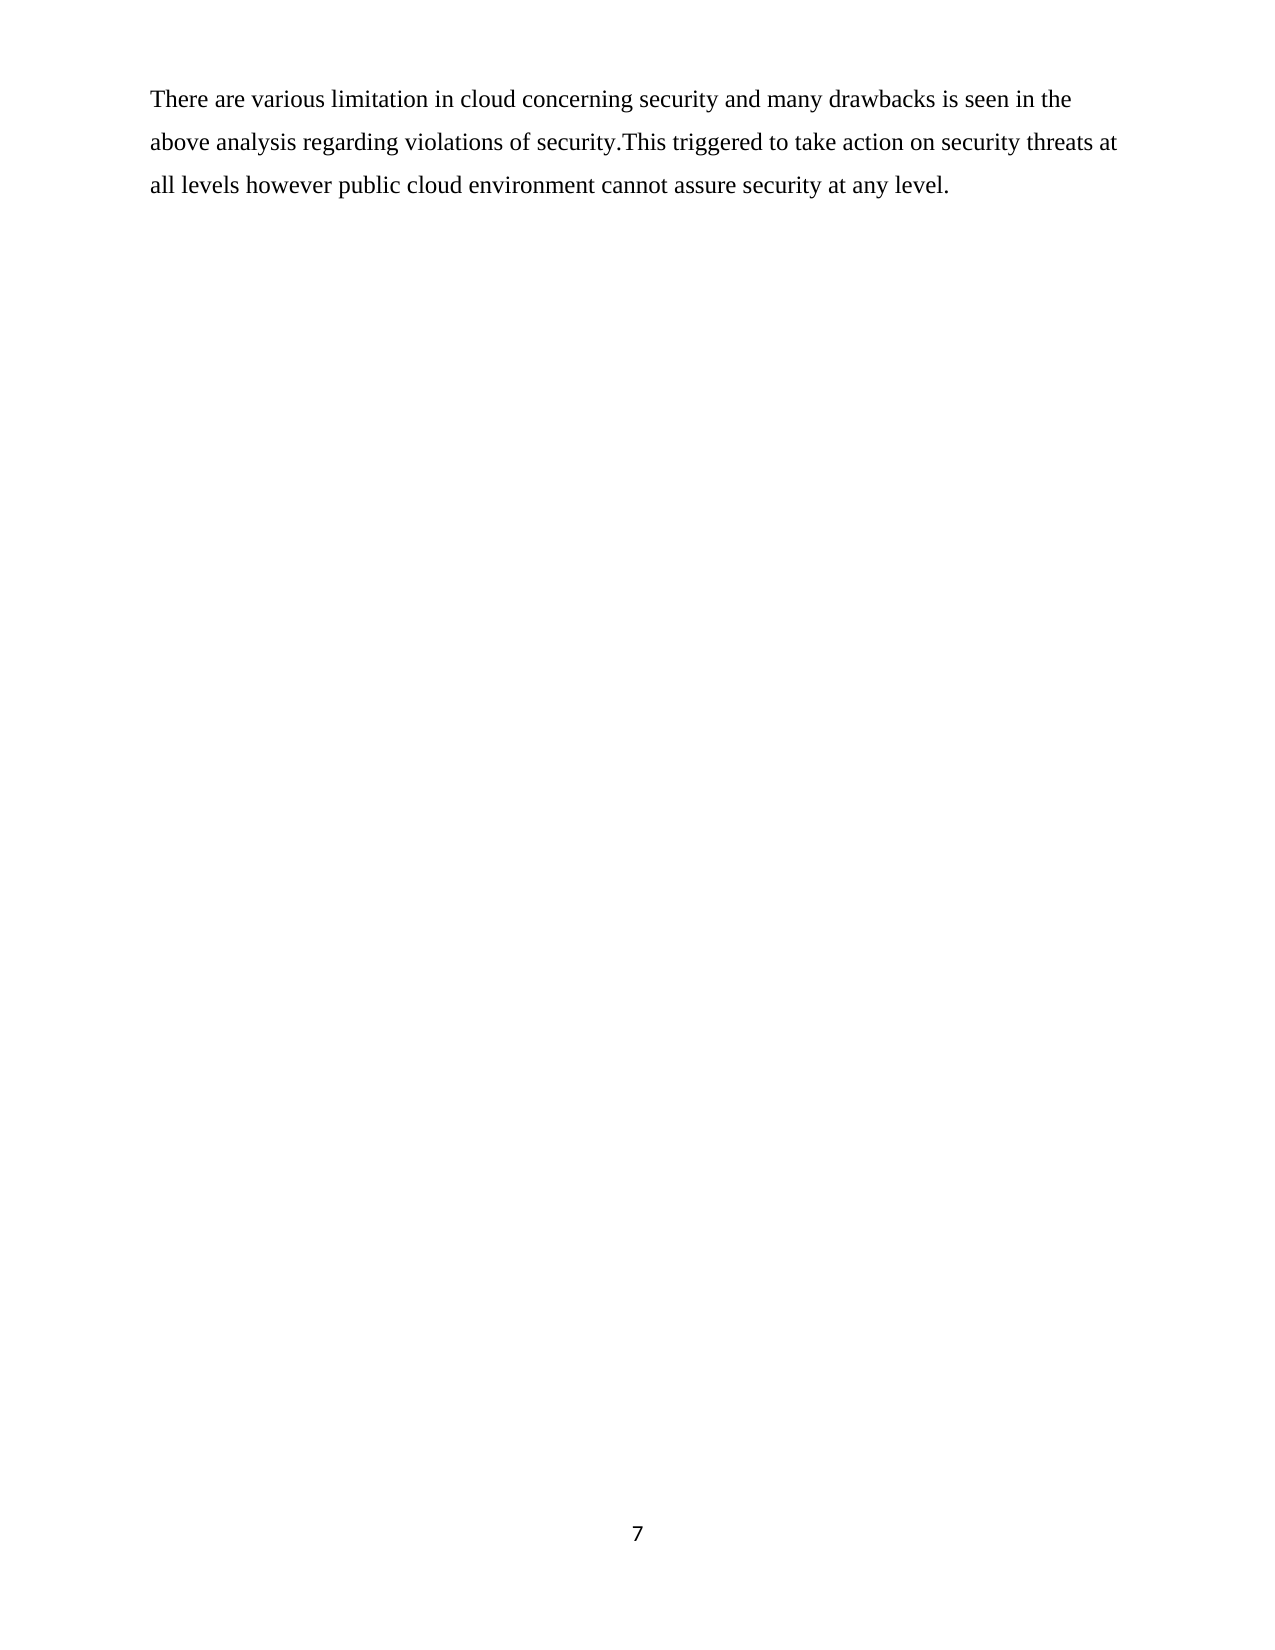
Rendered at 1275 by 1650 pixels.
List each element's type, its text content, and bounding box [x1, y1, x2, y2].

text There are various limitation in cloud concerning security and many drawbacks is seen in the above analysis regarding violations of security.This triggered to take action on security threats at all levels however public cloud environment cannot assure security at any level. [150, 84, 1125, 199]
